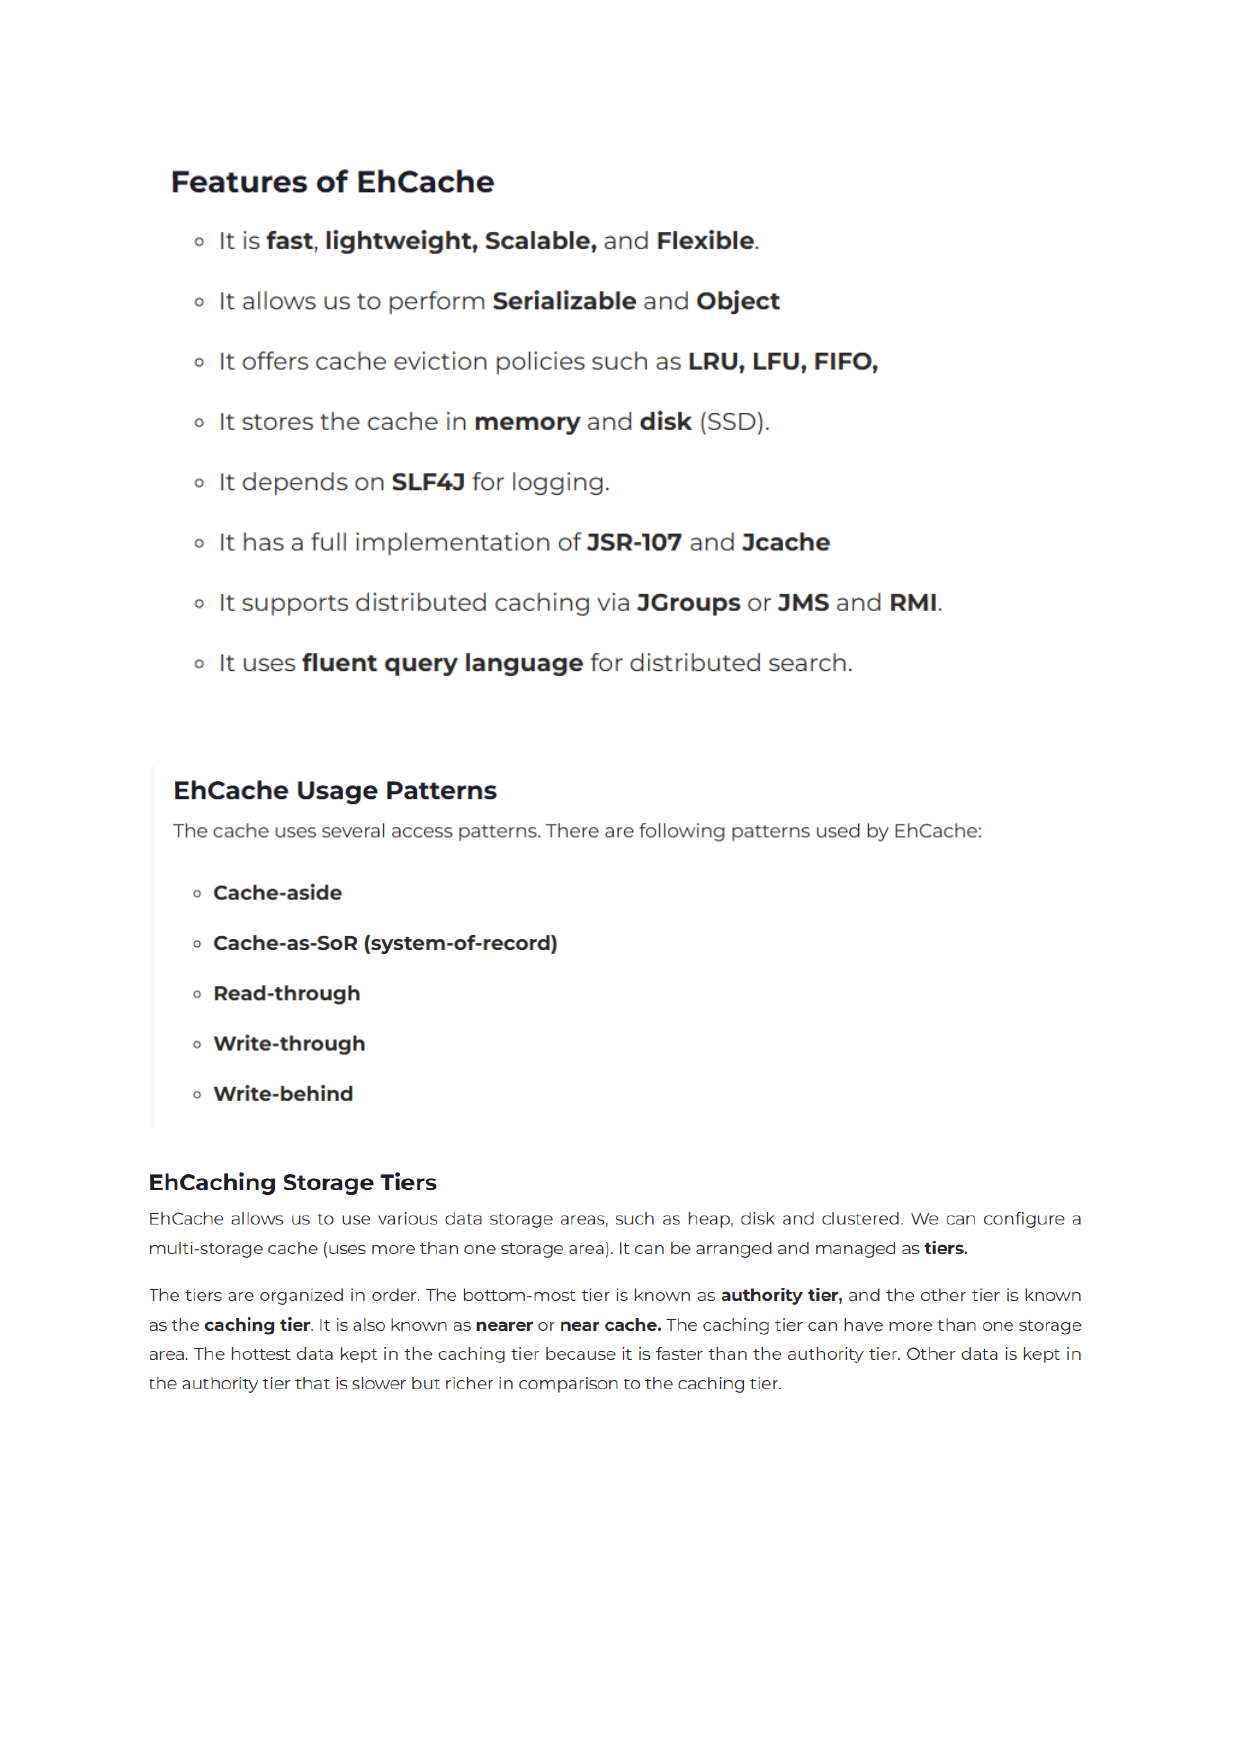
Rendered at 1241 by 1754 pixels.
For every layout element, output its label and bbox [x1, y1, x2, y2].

picture [150, 766, 1091, 1129]
picture [150, 1161, 1091, 1407]
picture [150, 150, 1091, 705]
